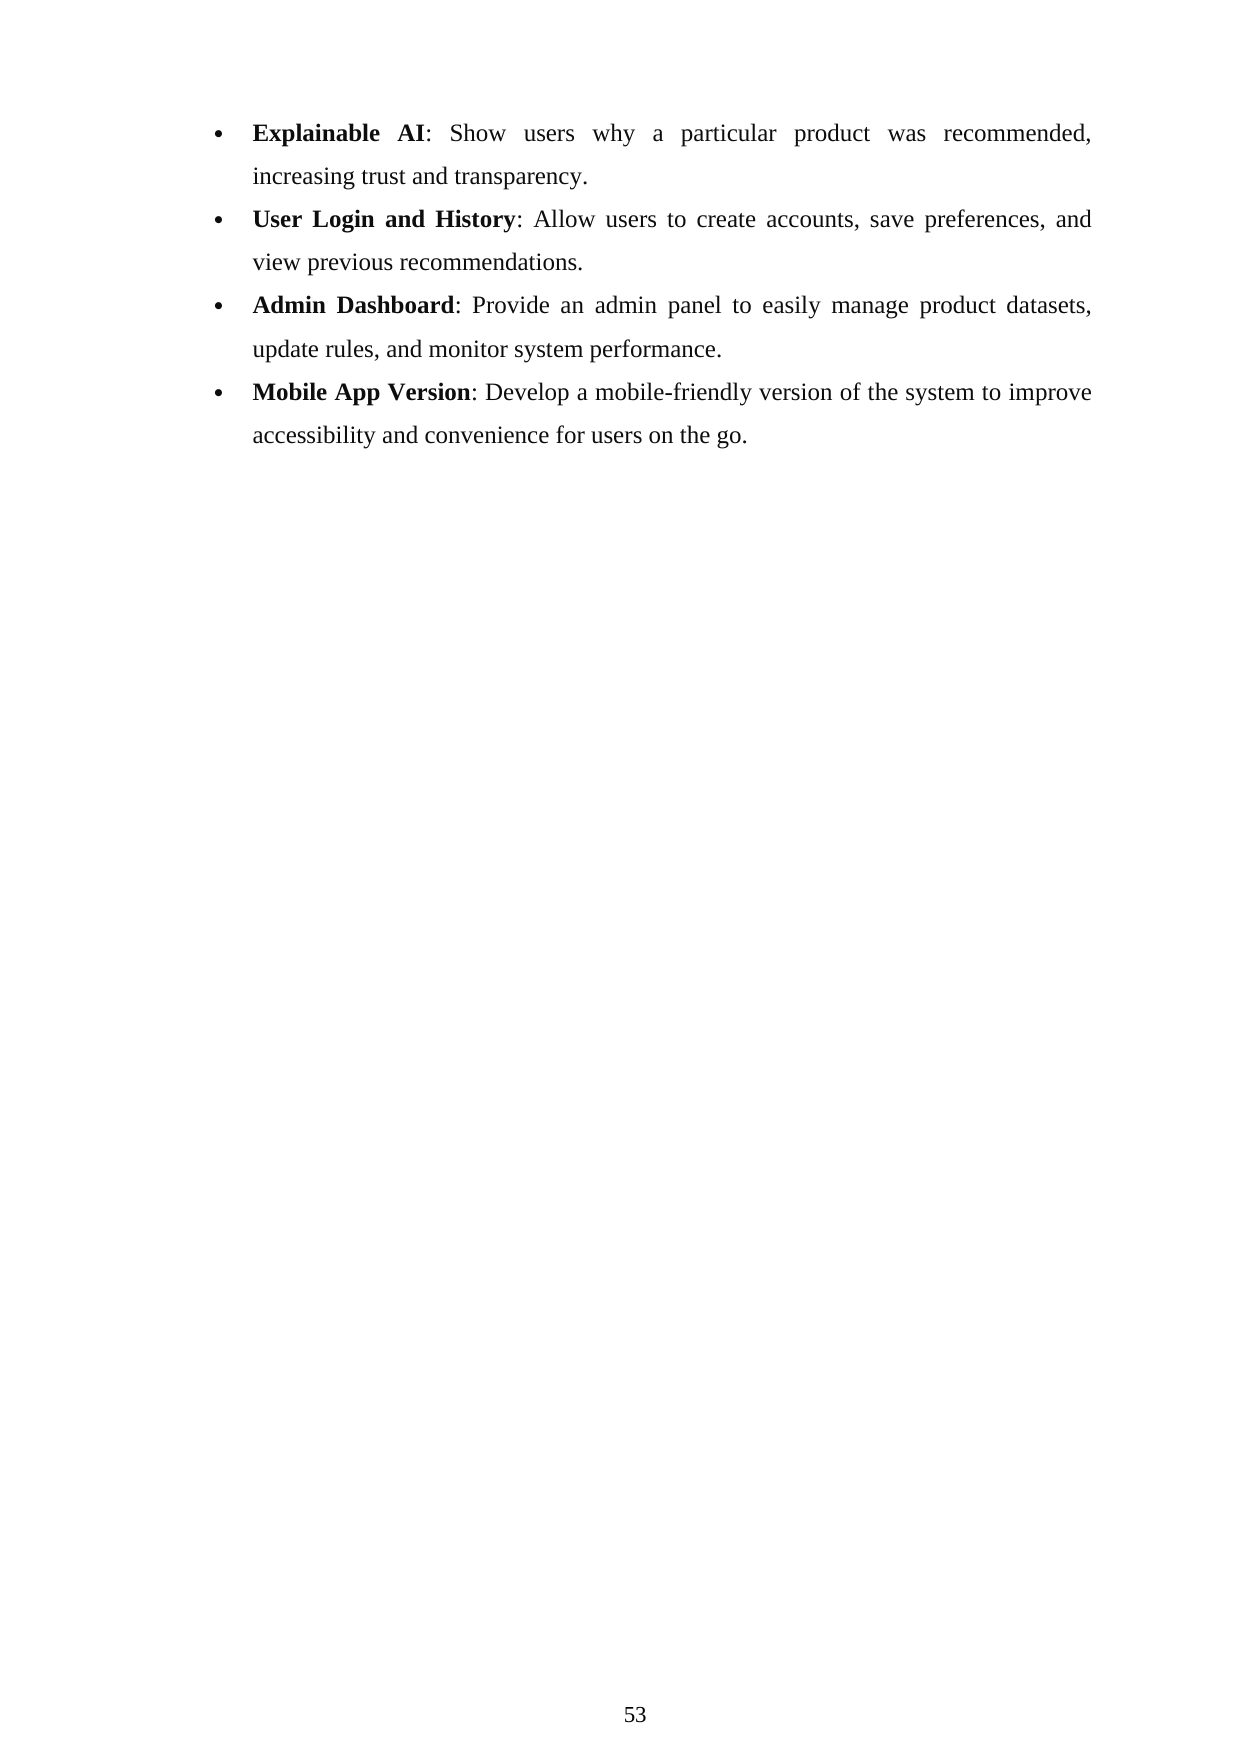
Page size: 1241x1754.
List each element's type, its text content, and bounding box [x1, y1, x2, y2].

list Explainable AI: Show users why a particular product was recommended, increasing trust and transparency. [215, 118, 1092, 190]
list Admin Dashboard: Provide an admin panel to easily manage product datasets, update rules, and monitor system performance. [215, 291, 1092, 362]
list User Login and History: Allow users to create accounts, save preferences, and view previous recommendations. [215, 204, 1092, 276]
list Mobile App Version: Develop a mobile-friendly version of the system to improve accessibility and convenience for users on the go. [215, 377, 1092, 449]
